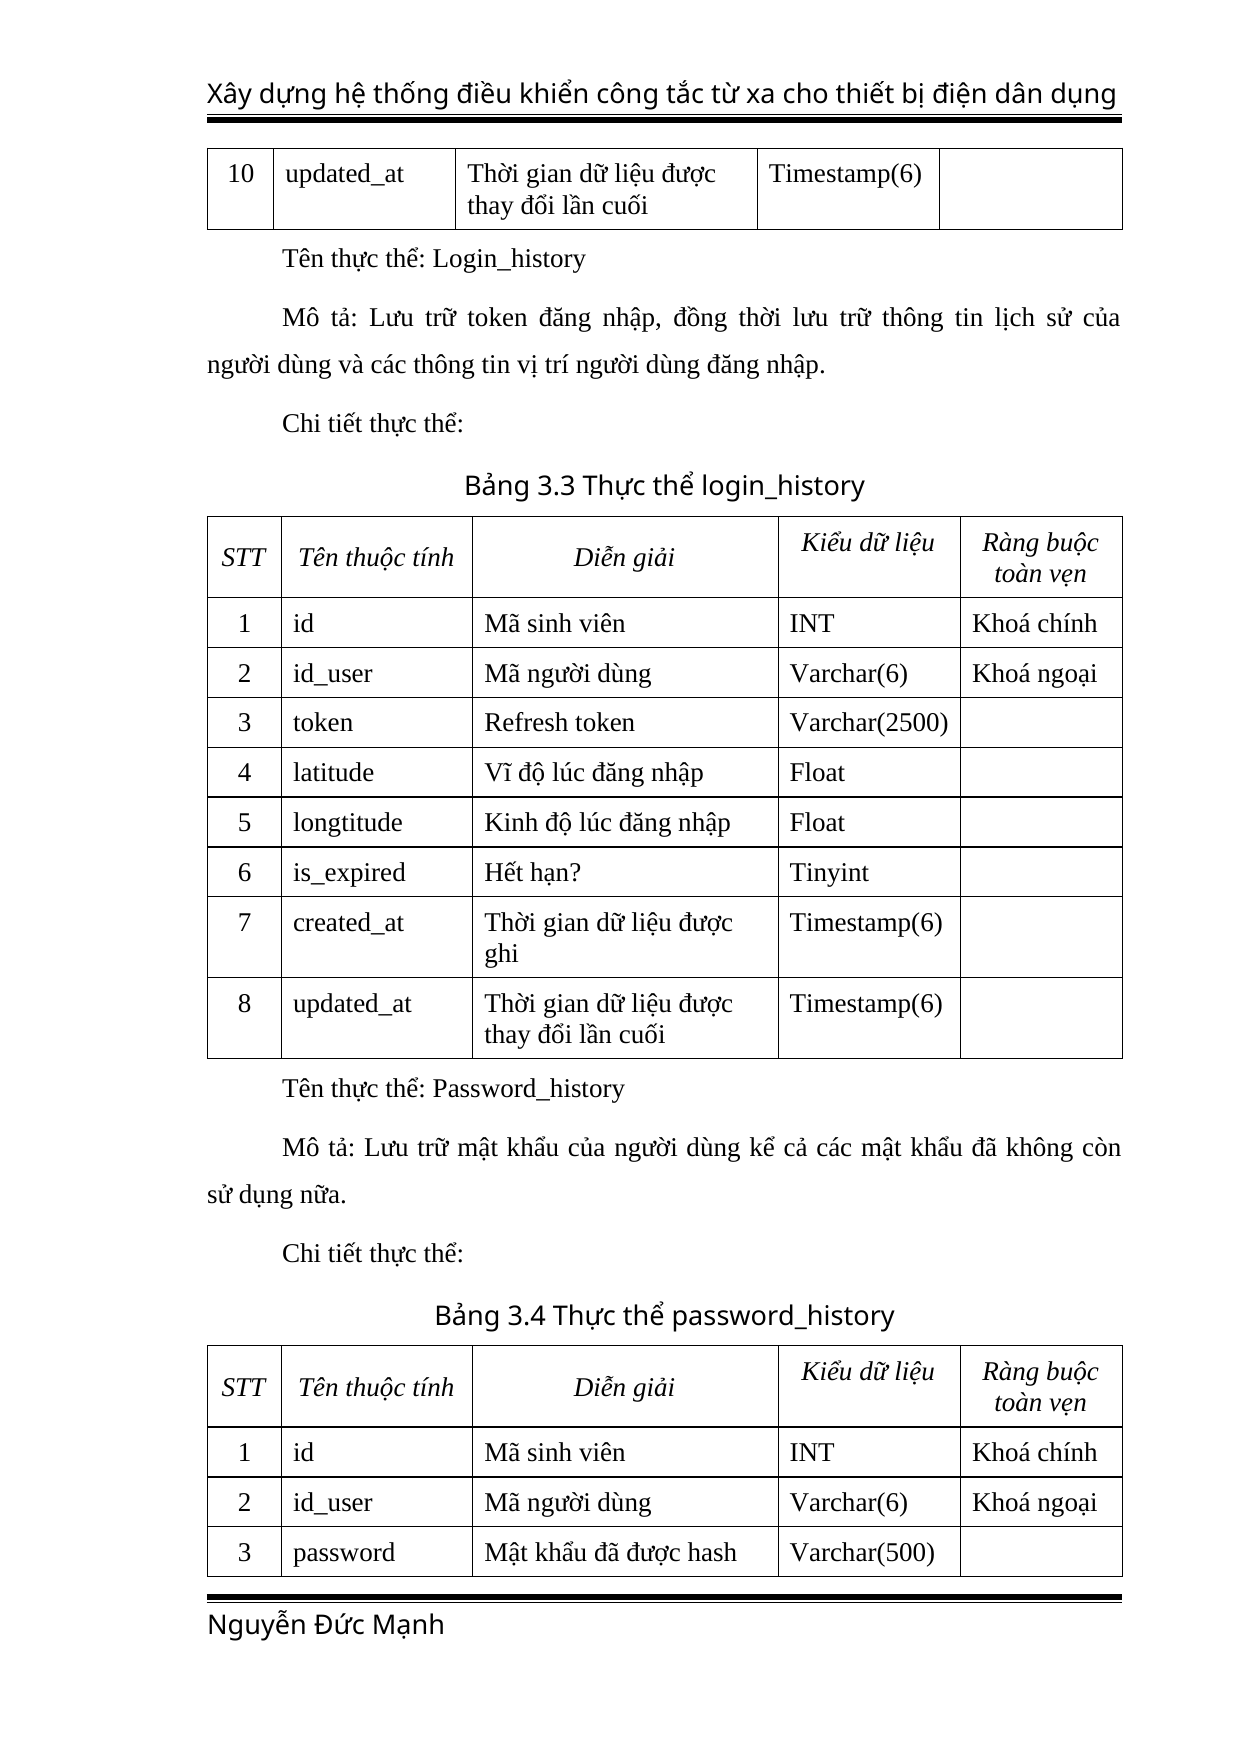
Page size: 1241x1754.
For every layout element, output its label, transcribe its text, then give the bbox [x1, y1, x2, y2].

table_cell Timestamp(6) [779, 897, 960, 977]
table_cell Thời gian dữ liệu được thay đổi lần cuối [473, 978, 778, 1058]
text Tên thực thể: Password_history [207, 1072, 1122, 1103]
table_cell 6 [208, 848, 281, 896]
table_cell [961, 848, 1122, 896]
table_cell id_user [282, 1478, 472, 1526]
table_header STT [208, 517, 281, 597]
table_cell Khoá ngoại [961, 1478, 1122, 1526]
table_cell Timestamp(6) [779, 978, 960, 1058]
table_header Kiểu dữ liệu [779, 1346, 960, 1426]
table_header STT [208, 1346, 281, 1426]
table_cell Mật khẩu đã được hash [473, 1527, 778, 1576]
table_cell password [282, 1527, 472, 1576]
table_cell created_at [282, 897, 472, 977]
table_cell 2 [208, 648, 281, 697]
table_header Tên thuộc tính [282, 1346, 472, 1426]
text Tên thực thể: Login_history [207, 242, 1122, 273]
text Mô tả: Lưu trữ mật khẩu của người dùng kể cả các mật khẩu đã không còn sử dụng nữa. [207, 1131, 1122, 1209]
text Chi tiết thực thể: [207, 407, 1122, 438]
table_cell updated_at [274, 149, 455, 229]
table_cell Khoá chính [961, 1428, 1122, 1476]
table_cell 3 [208, 1527, 281, 1576]
table_cell is_expired [282, 848, 472, 896]
table_cell Kinh độ lúc đăng nhập [473, 798, 778, 846]
table_cell 1 [208, 1428, 281, 1476]
table_cell 2 [208, 1478, 281, 1526]
table_cell Mã người dùng [473, 1478, 778, 1526]
table_cell 5 [208, 798, 281, 846]
table_cell Khoá ngoại [961, 648, 1122, 697]
table_cell [961, 1527, 1122, 1576]
table_cell Thời gian dữ liệu được thay đổi lần cuối [456, 149, 757, 229]
table_header Ràng buộc toàn vẹn [961, 1346, 1122, 1426]
table_cell 3 [208, 698, 281, 747]
table_header Tên thuộc tính [282, 517, 472, 597]
table_header Kiểu dữ liệu [779, 517, 960, 597]
table_cell [940, 149, 1122, 229]
table_cell INT [779, 1428, 960, 1476]
table_cell latitude [282, 748, 472, 796]
table_cell Hết hạn? [473, 848, 778, 896]
table_cell Khoá chính [961, 598, 1122, 647]
table_cell Varchar(2500) [779, 698, 960, 747]
table_cell Float [779, 748, 960, 796]
table_cell 7 [208, 897, 281, 977]
table_cell [961, 897, 1122, 977]
table_cell 1 [208, 598, 281, 647]
table_cell Float [779, 798, 960, 846]
table_cell [961, 698, 1122, 747]
table_cell Refresh token [473, 698, 778, 747]
table_cell id_user [282, 648, 472, 697]
table_cell Mã sinh viên [473, 1428, 778, 1476]
table_cell [961, 798, 1122, 846]
table_cell Varchar(6) [779, 1478, 960, 1526]
table_cell Mã người dùng [473, 648, 778, 697]
table_cell 10 [208, 149, 273, 229]
table_cell Mã sinh viên [473, 598, 778, 647]
text Bảng 3.4 Thực thể password_history [207, 1296, 1122, 1333]
table_header Ràng buộc toàn vẹn [961, 517, 1122, 597]
table_cell updated_at [282, 978, 472, 1058]
table_cell longtitude [282, 798, 472, 846]
table_cell Thời gian dữ liệu được ghi [473, 897, 778, 977]
table_cell Varchar(500) [779, 1527, 960, 1576]
table_cell Vĩ độ lúc đăng nhập [473, 748, 778, 796]
table_cell Timestamp(6) [758, 149, 939, 229]
table_cell 8 [208, 978, 281, 1058]
table_cell id [282, 1428, 472, 1476]
table_cell INT [779, 598, 960, 647]
table_cell 4 [208, 748, 281, 796]
table_cell [961, 978, 1122, 1058]
text Bảng 3.3 Thực thể login_history [207, 466, 1122, 503]
text Chi tiết thực thể: [207, 1237, 1122, 1268]
table_header Diễn giải [473, 1346, 778, 1426]
table_cell token [282, 698, 472, 747]
table_cell [961, 748, 1122, 796]
table_header Diễn giải [473, 517, 778, 597]
table_cell id [282, 598, 472, 647]
text Mô tả: Lưu trữ token đăng nhập, đồng thời lưu trữ thông tin lịch sử của người dùng và các thông tin vị trí người dùng đăng nhập. [207, 301, 1122, 379]
table_cell Varchar(6) [779, 648, 960, 697]
table_cell Tinyint [779, 848, 960, 896]
